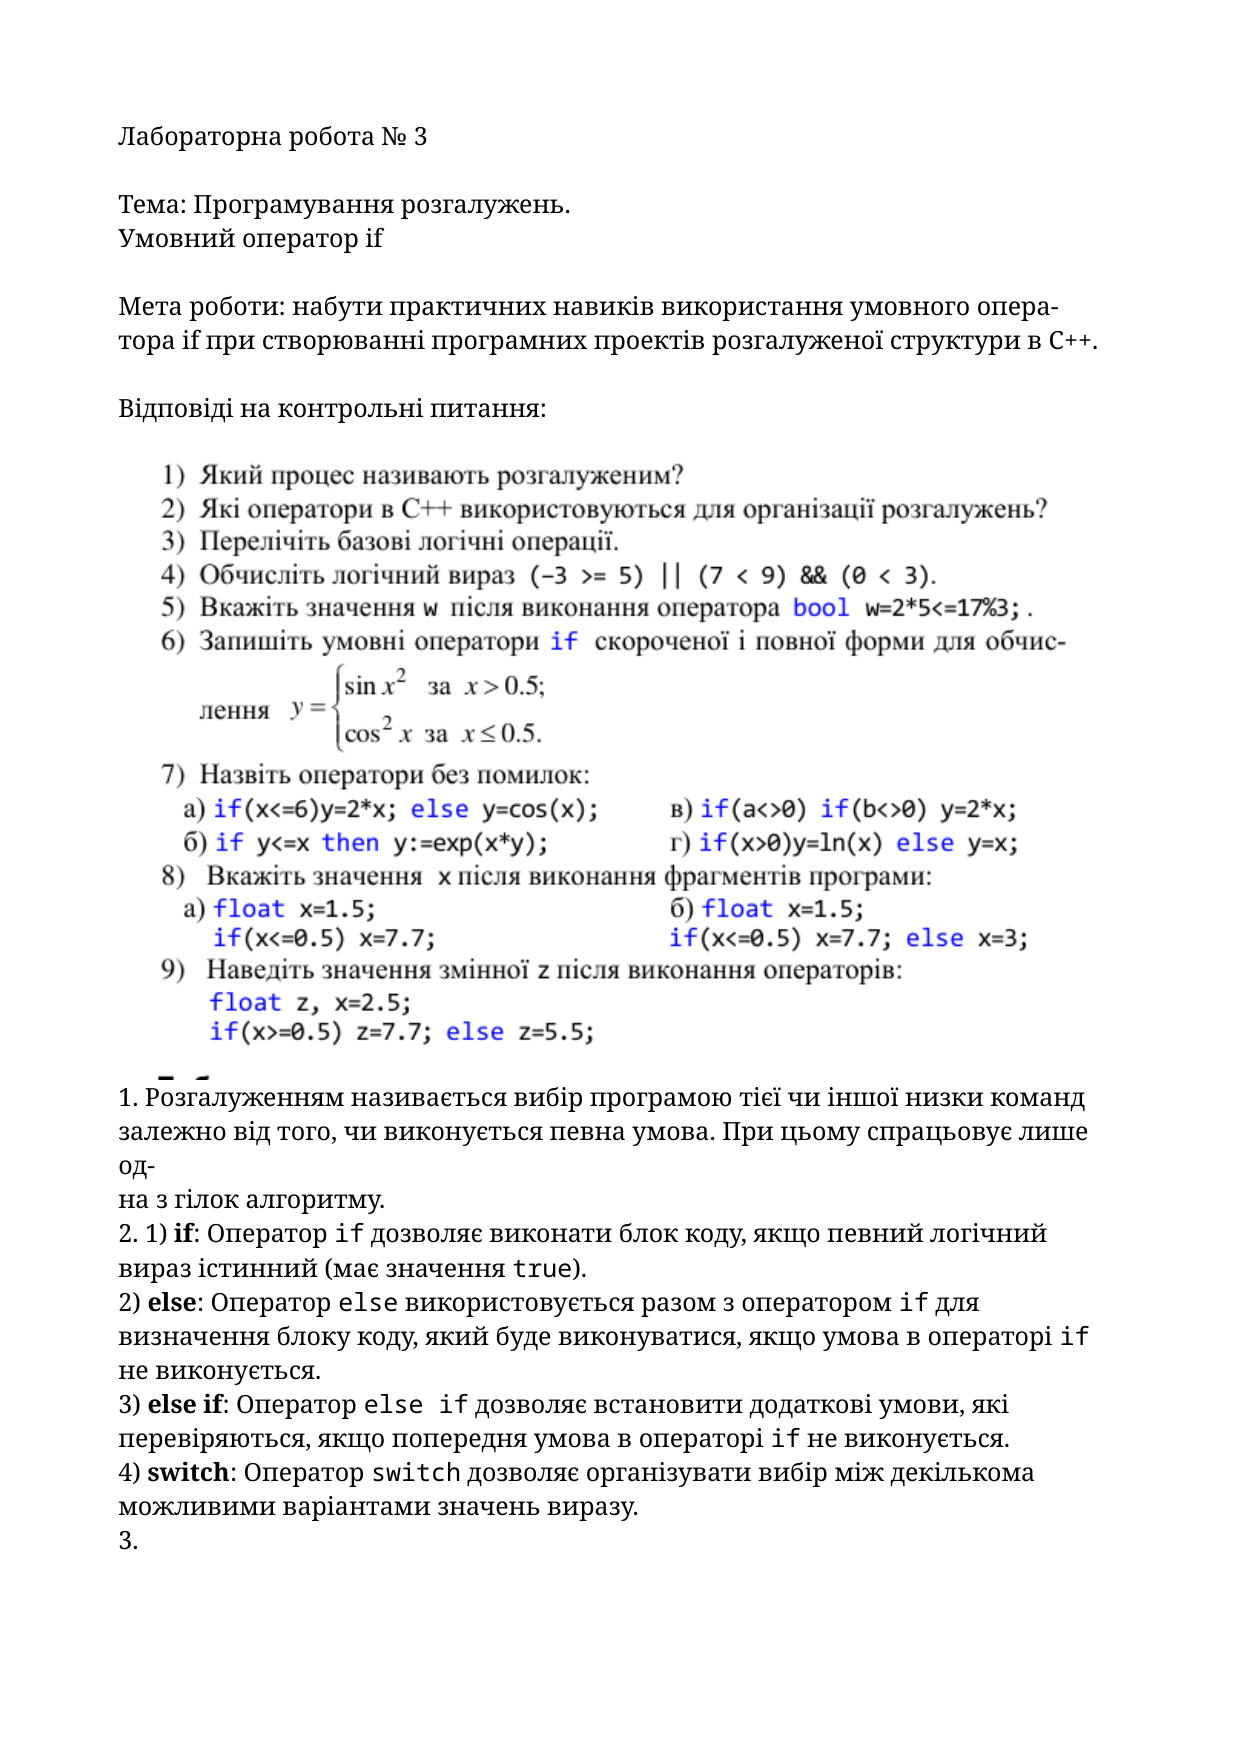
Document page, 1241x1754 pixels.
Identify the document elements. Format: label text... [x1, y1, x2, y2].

text 2. 1) if: Оператор if дозволяє виконати блок коду, якщо певний логічний вираз істинний (має значення true). [118, 1216, 1122, 1284]
text Мета роботи: набути практичних навиків використання умовного опера- [118, 288, 1122, 322]
text 3. [118, 1523, 1122, 1557]
picture [128, 458, 1112, 1080]
text тора if при створюванні програмних проектів розгалуженої структури в С++. [118, 322, 1122, 357]
text Лабораторна робота № 3 [118, 118, 1122, 152]
text 4) switch: Оператор switch дозволяє організувати вибір між декількома можливими варіантами значень виразу. [118, 1454, 1122, 1523]
text на з гілок алгоритму. [118, 1182, 1122, 1216]
text 2) else: Оператор else використовується разом з оператором if для визначення блоку коду, який буде виконуватися, якщо умова в операторі if не виконується. [118, 1284, 1122, 1386]
text Тема: Програмування розгалужень. [118, 186, 1122, 220]
text залежно від того, чи виконується певна умова. При цьому спрацьовує лише од- [118, 1114, 1122, 1182]
text Умовний оператор if [118, 220, 1122, 254]
text Відповіді на контрольні питання: [118, 391, 1122, 425]
text 3) else if: Оператор else if дозволяє встановити додаткові умови, які перевіряються, якщо попередня умова в операторі if не виконується. [118, 1386, 1122, 1454]
